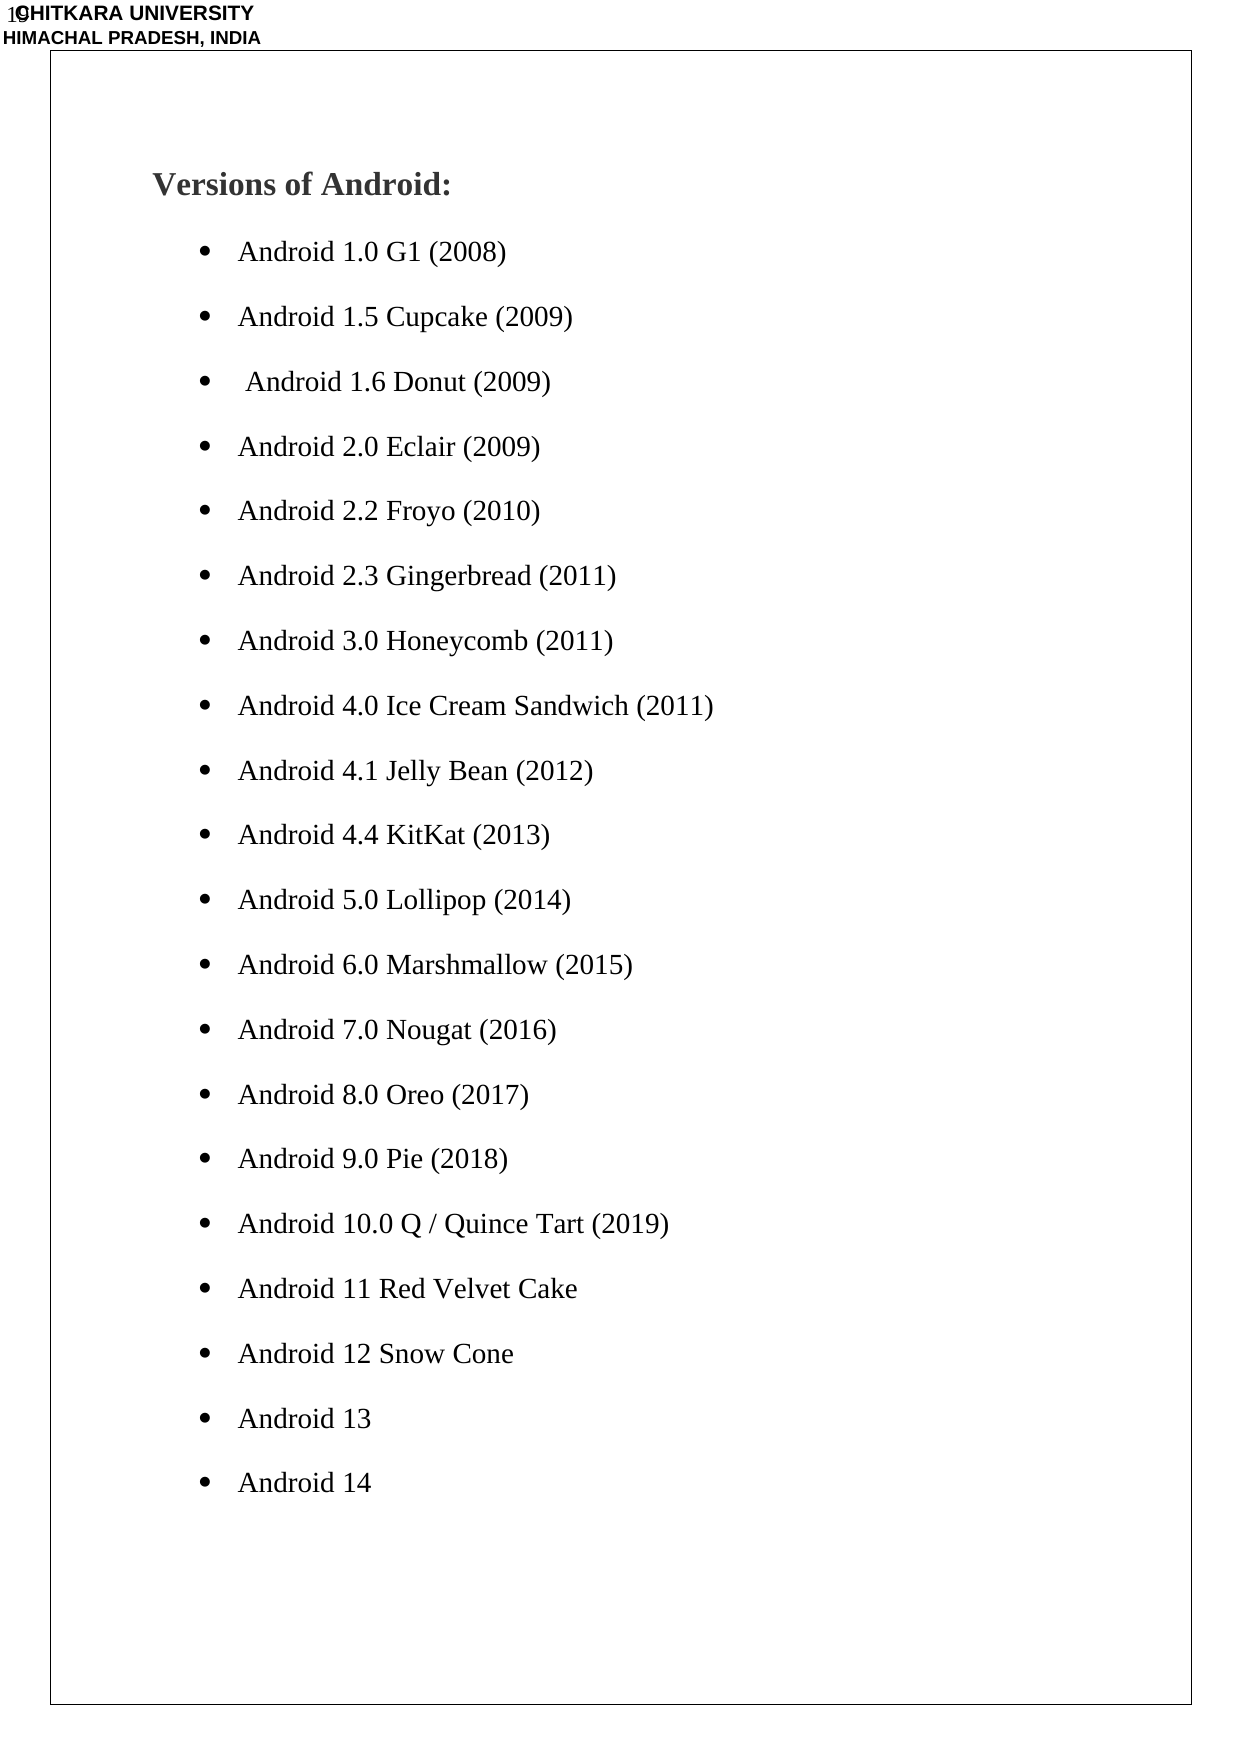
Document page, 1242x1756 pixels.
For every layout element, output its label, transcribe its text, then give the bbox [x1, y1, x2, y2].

list Android 2.3 Gingerbread (2011) [200, 558, 1171, 592]
list Android 4.4 KitKat (2013) [200, 817, 1171, 851]
list Android 2.0 Eclair (2009) [200, 429, 1171, 462]
list Android 6.0 Marshmallow (2015) [200, 947, 1171, 981]
list Android 1.5 Cupcake (2009) [200, 299, 1171, 333]
list Android 9.0 Pie (2018) [200, 1141, 1171, 1175]
list Android 3.0 Honeycomb (2011) [200, 623, 1171, 657]
list Android 8.0 Oreo (2017) [200, 1077, 1171, 1111]
list Android 1.6 Donut (2009) [200, 364, 1171, 398]
list Android 1.0 G1 (2008) [200, 234, 1171, 268]
list Android 7.0 Nougat (2016) [200, 1012, 1171, 1046]
list Android 2.2 Froyo (2010) [200, 493, 1171, 527]
subtitle Versions of Android: [152, 164, 1171, 203]
list Android 4.1 Jelly Bean (2012) [200, 753, 1171, 786]
list Android 14 [200, 1466, 1171, 1499]
list Android 12 Snow Cone [200, 1336, 1171, 1370]
list Android 13 [200, 1401, 1171, 1434]
list Android 10.0 Q / Quince Tart (2019) [200, 1206, 1171, 1240]
list Android 11 Red Velvet Cake [200, 1271, 1171, 1305]
list Android 5.0 Lollipop (2014) [200, 882, 1171, 916]
list Android 4.0 Ice Cream Sandwich (2011) [200, 688, 1171, 721]
